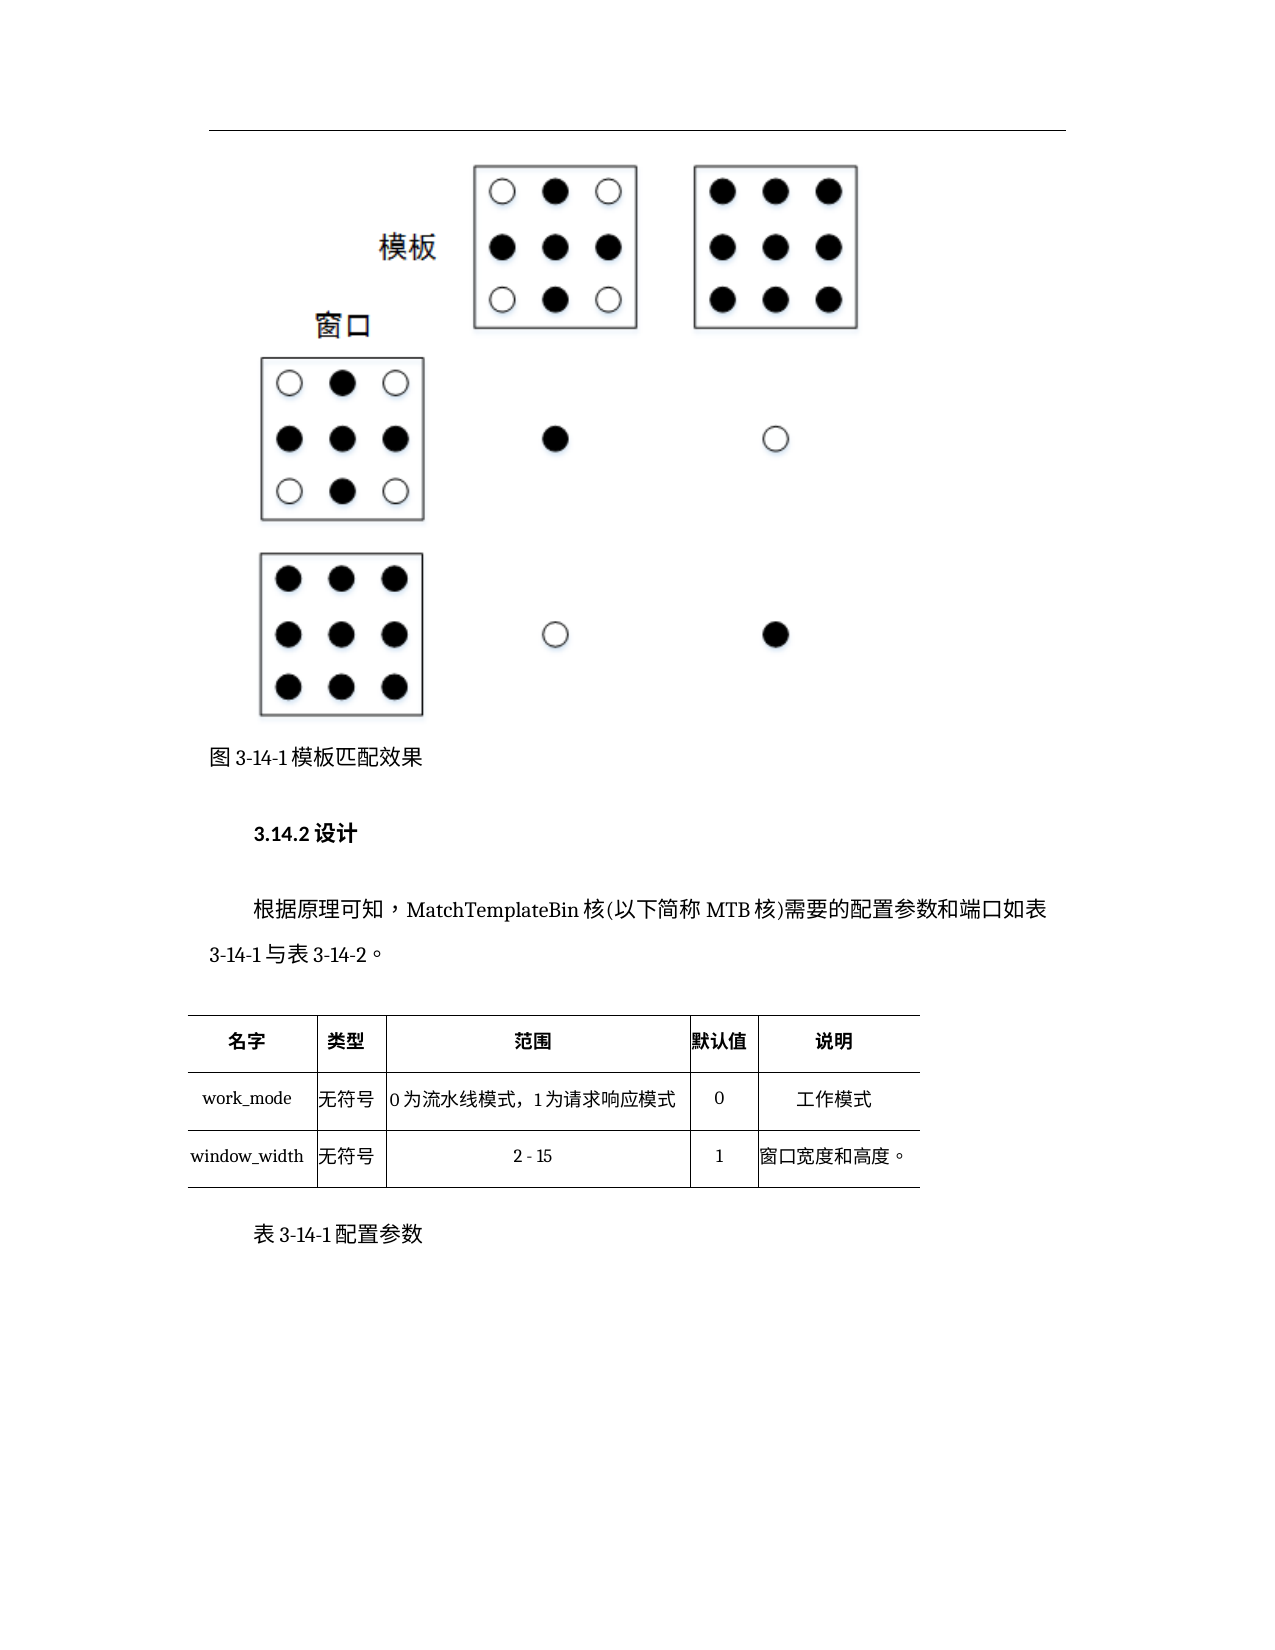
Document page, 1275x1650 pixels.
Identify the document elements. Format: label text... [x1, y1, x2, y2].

table_cell work_mode [188, 1073, 317, 1130]
table_cell 无符号 [318, 1131, 386, 1187]
table_header 默认值 [691, 1016, 758, 1072]
table_cell window_width [188, 1131, 317, 1187]
table_header 名字 [188, 1016, 317, 1072]
table_cell 0 [691, 1073, 758, 1130]
subtitle 3.14.2 设计 [209, 818, 1066, 848]
table_header 说明 [759, 1016, 920, 1072]
text 表3-14-1 配置参数 [209, 1219, 1066, 1325]
table_cell 0为流水线模式，1为请求响应模式 [387, 1073, 690, 1130]
picture [253, 162, 866, 728]
table_cell 无符号 [318, 1073, 386, 1130]
table_header 类型 [318, 1016, 386, 1072]
table_header 范围 [387, 1016, 690, 1072]
table_cell 1 [691, 1131, 758, 1187]
table_cell 工作模式 [759, 1073, 920, 1130]
table_cell 窗口宽度和高度。 [759, 1131, 920, 1187]
text 根据原理可知，MatchTemplateBin核(以下简称MTB核)需要的配置参数和端口如表3-14-1与表3-14-2。 [209, 894, 1066, 968]
table_cell 2 - 15 [387, 1131, 690, 1187]
